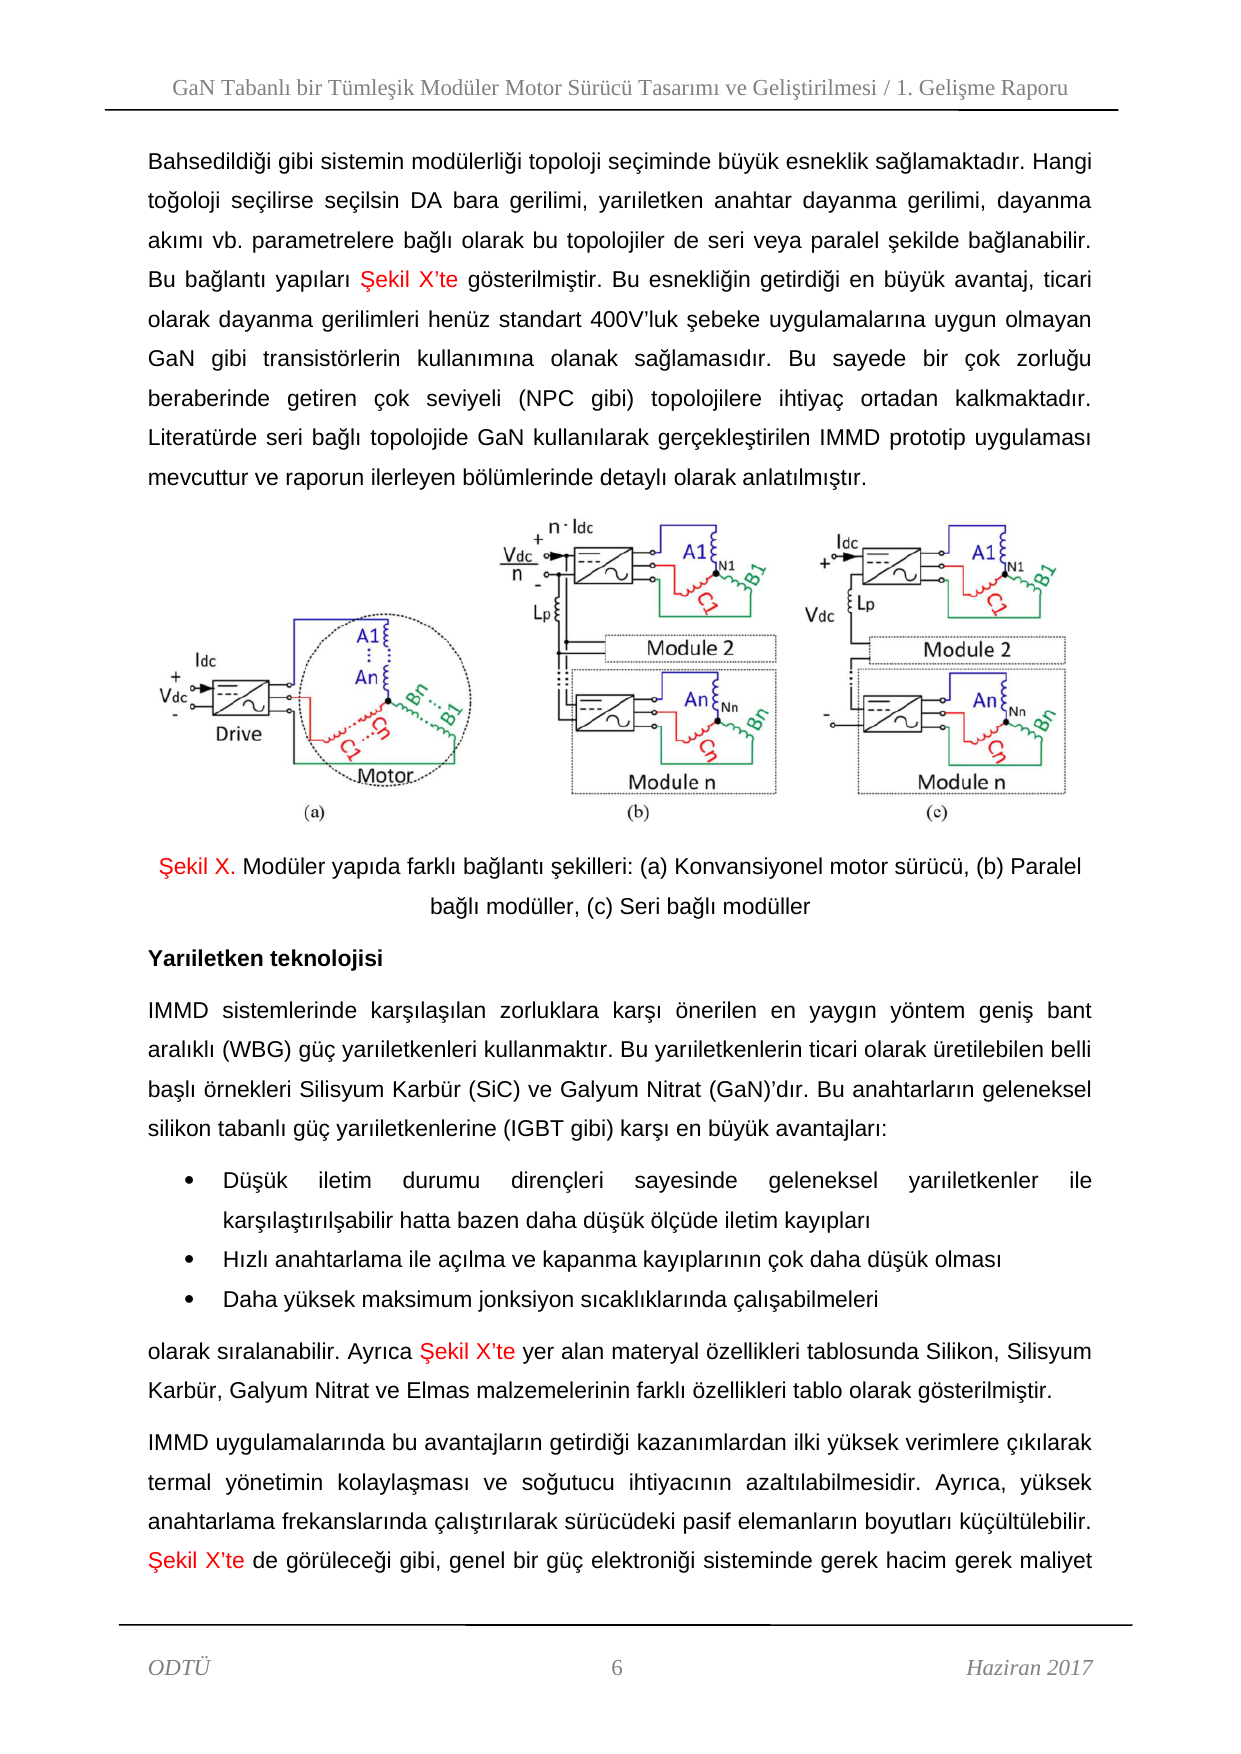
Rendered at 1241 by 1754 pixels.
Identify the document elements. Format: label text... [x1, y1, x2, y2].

text IMMD sistemlerinde karşılaşılan zorluklara karşı önerilen en yaygın yöntem geniş bant aralıklı (WBG) güç yarıiletkenleri kullanmaktır. Bu yarıiletkenlerin ticari olarak üretilebilen belli başlı örnekleri Silisyum Karbür (SiC) ve Galyum Nitrat (GaN)’dır. Bu anahtarların geleneksel silikon tabanlı güç yarıiletkenlerine (IGBT gibi) karşı en büyük avantajları: [148, 997, 1093, 1142]
list Daha yüksek maksimum jonksiyon sıcaklıklarında çalışabilmeleri [185, 1286, 1093, 1312]
text olarak sıralanabilir. Ayrıca Şekil X’te yer alan materyal özellikleri tablosunda Silikon, Silisyum Karbür, Galyum Nitrat ve Elmas malzemelerinin farklı özellikleri tablo olarak gösterilmiştir. [148, 1338, 1093, 1403]
list Hızlı anahtarlama ile açılma ve kapanma kayıplarının çok daha düşük olması [185, 1246, 1093, 1272]
picture [148, 515, 1092, 827]
list Düşük iletim durumu dirençleri sayesinde geleneksel yarıiletkenler ile karşılaştırılşabilir hatta bazen daha düşük ölçüde iletim kayıpları [185, 1167, 1093, 1233]
text Şekil X. Modüler yapıda farklı bağlantı şekilleri: (a) Konvansiyonel motor sürücü, (b) Paralel bağlı modüller, (c) Seri bağlı modüller [148, 853, 1093, 919]
text Yarıiletken teknolojisi [148, 945, 1093, 971]
text Bahsedildiği gibi sistemin modülerliği topoloji seçiminde büyük esneklik sağlamaktadır. Hangi toğoloji seçilirse seçilsin DA bara gerilimi, yarıiletken anahtar dayanma gerilimi, dayanma akımı vb. parametrelere bağlı olarak bu topolojiler de seri veya paralel şekilde bağlanabilir. Bu bağlantı yapıları Şekil X’te gösterilmiştir. Bu esnekliğin getirdiği en büyük avantaj, ticari olarak dayanma gerilimleri henüz standart 400V’luk şebeke uygulamalarına uygun olmayan GaN gibi transistörlerin kullanımına olanak sağlamasıdır. Bu sayede bir çok zorluğu beraberinde getiren çok seviyeli (NPC gibi) topolojilere ihtiyaç ortadan kalkmaktadır. Literatürde seri bağlı topolojide GaN kullanılarak gerçekleştirilen IMMD prototip uygulaması mevcuttur ve raporun ilerleyen bölümlerinde detaylı olarak anlatılmıştır. [148, 148, 1093, 490]
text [148, 1429, 1093, 1574]
